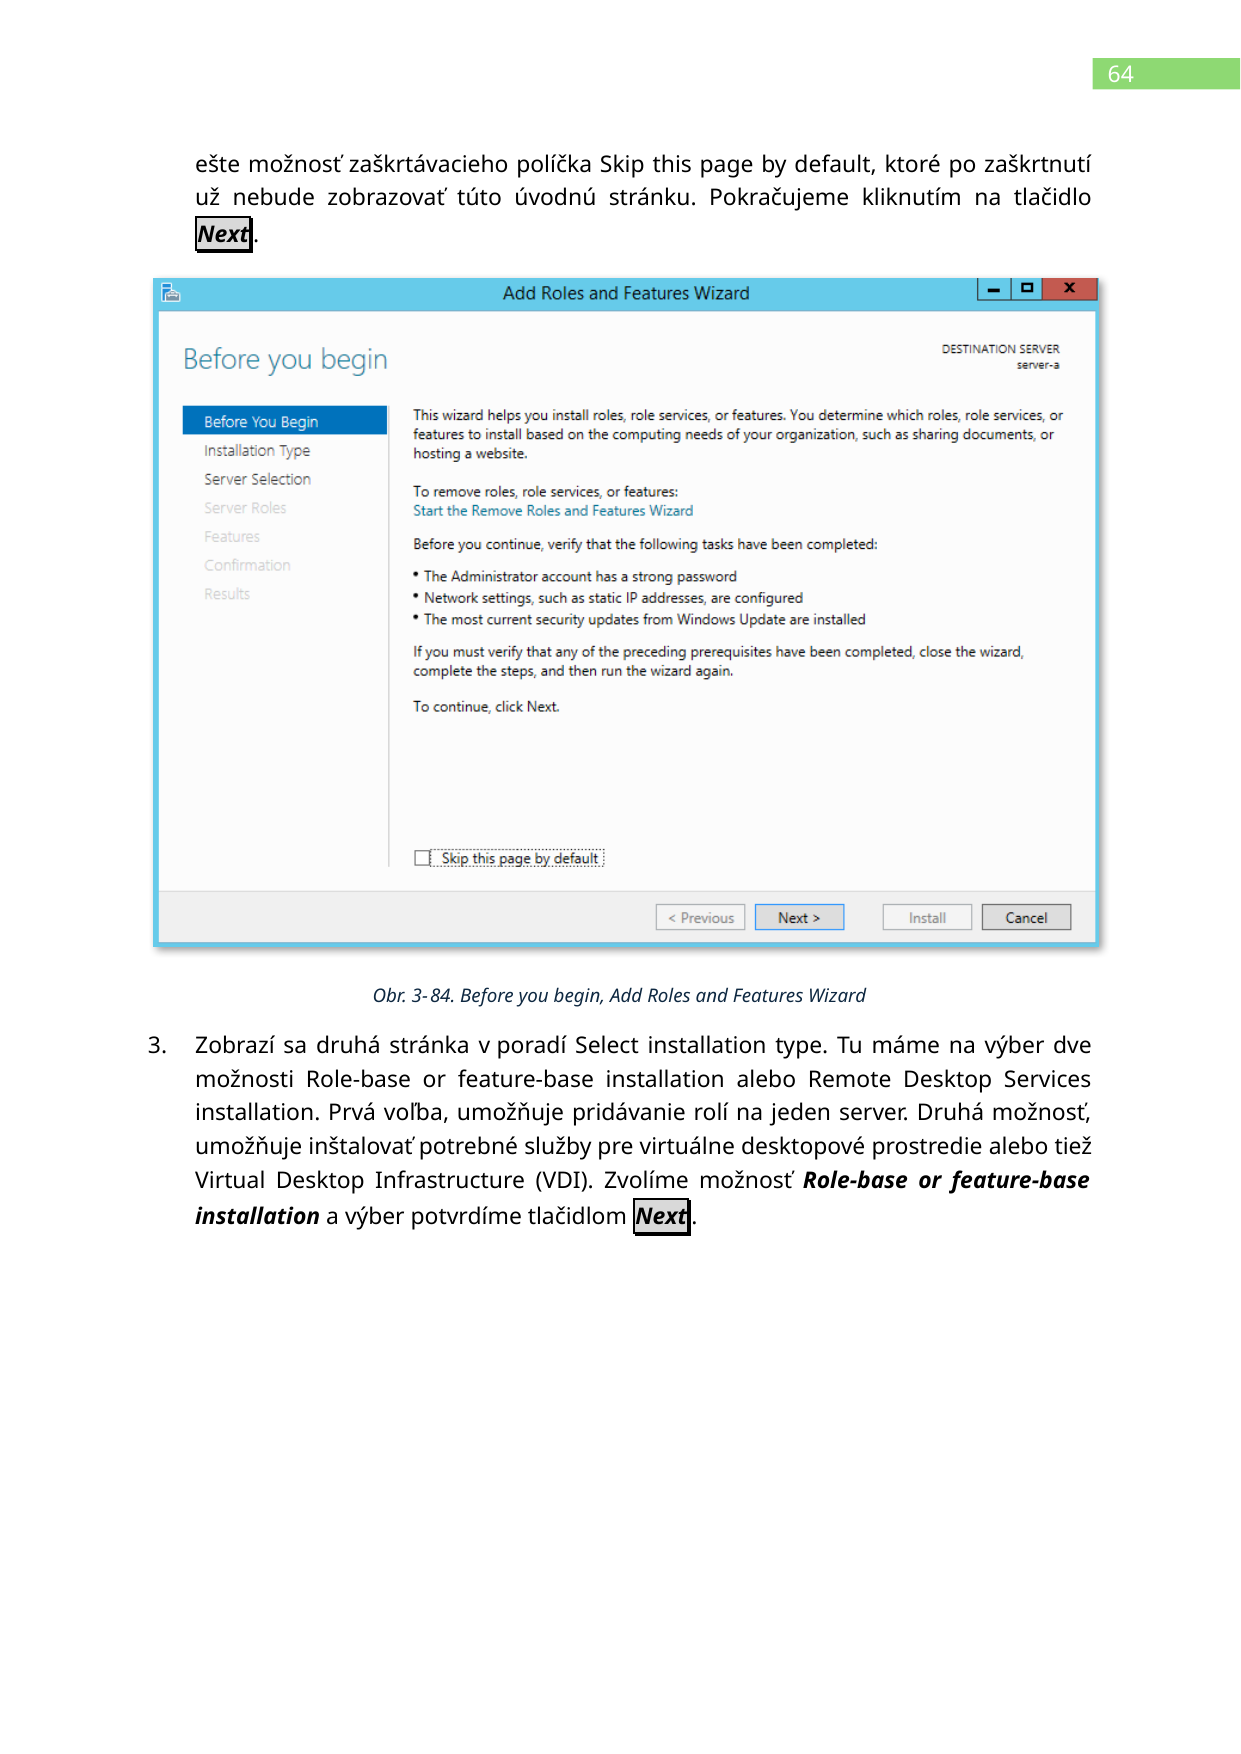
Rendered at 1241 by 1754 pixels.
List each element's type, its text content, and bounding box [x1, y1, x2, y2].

list Zobrazí sa druhá stránka v poradí Select installation type. Tu máme na výber dve možnosti Role-base or feature-base installation alebo Remote Desktop Services installation. Prvá voľba, umožňuje pridávanie rolí na jeden server. Druhá možnosť, umožňuje inštalovať potrebné služby pre virtuálne desktopové prostredie alebo tiež Virtual Desktop Infrastructure (VDI). Zvolíme možnosť Role-base or feature-base installation a výber potvrdíme tlačidlom Next. [148, 1029, 1093, 1236]
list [148, 148, 1093, 253]
picture [153, 278, 1099, 947]
